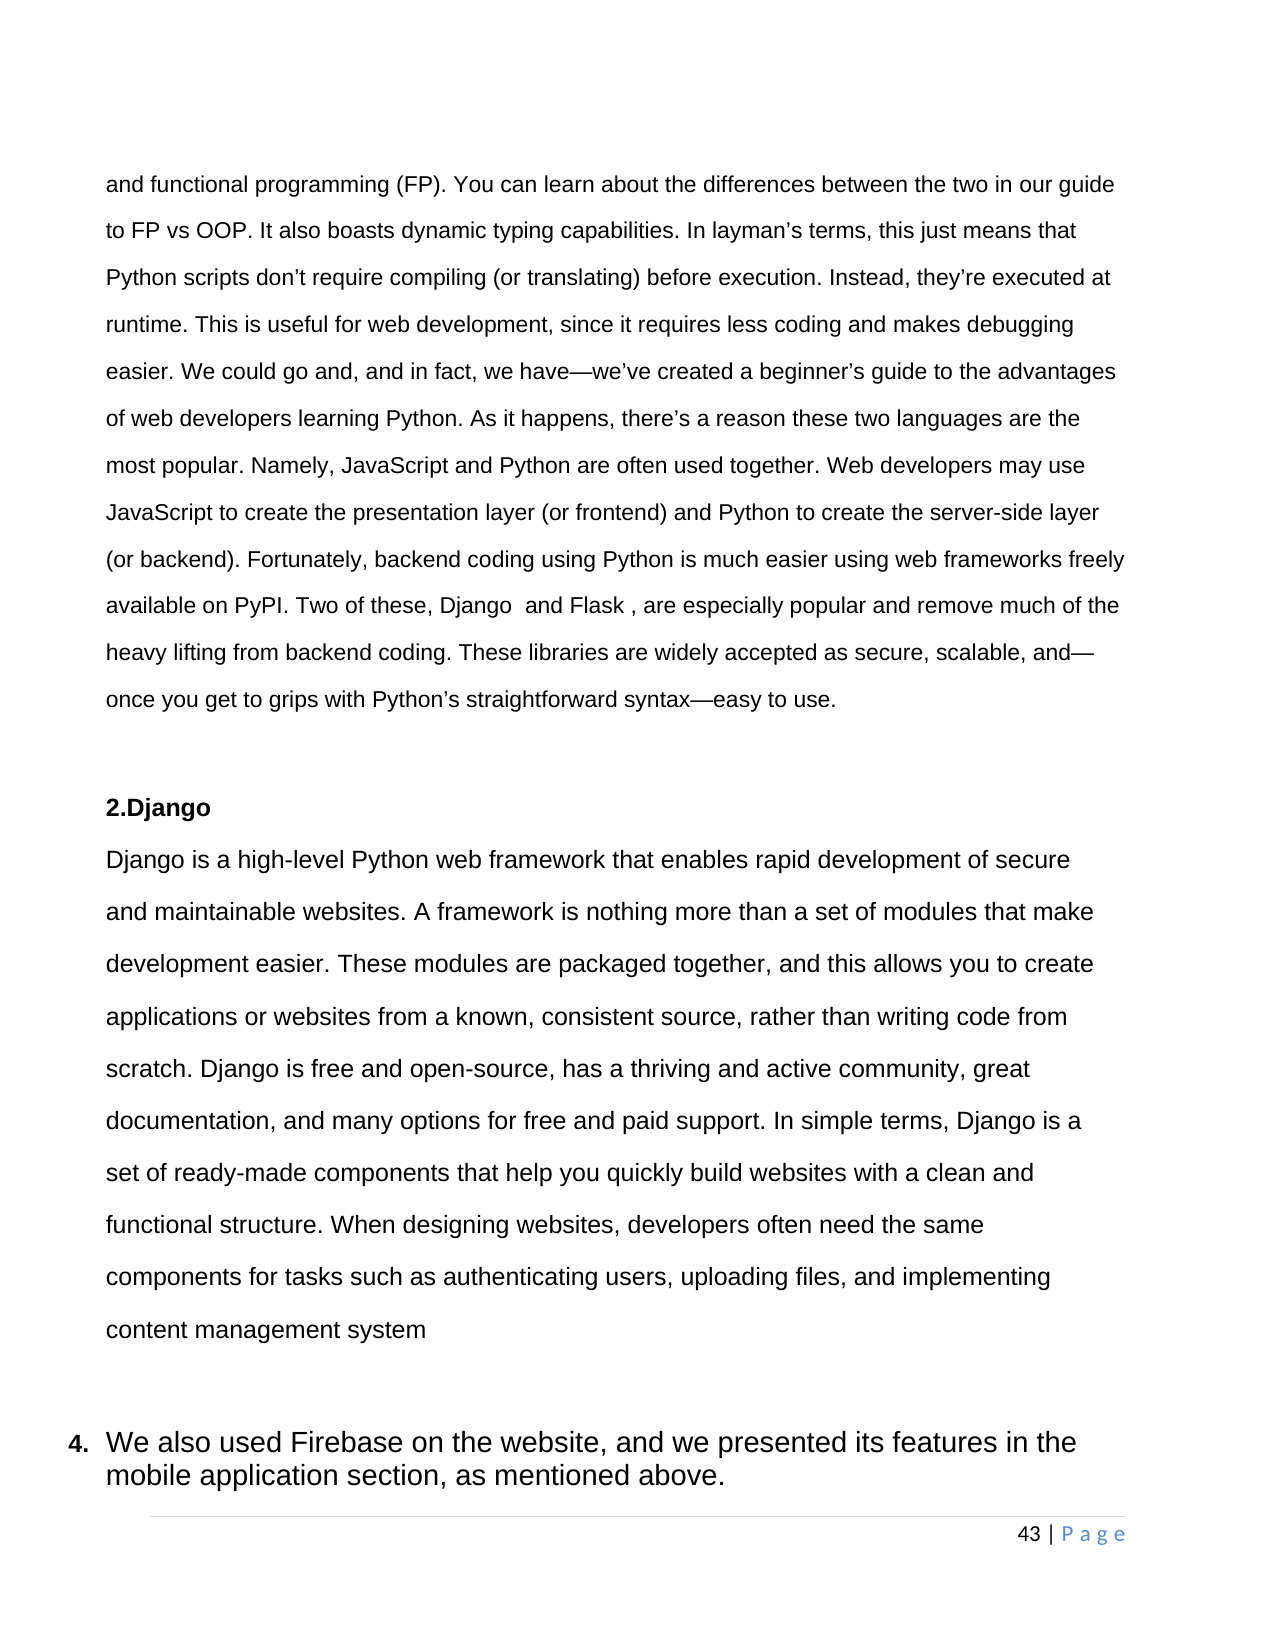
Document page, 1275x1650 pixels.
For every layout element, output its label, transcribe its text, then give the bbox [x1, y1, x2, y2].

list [106, 150, 1125, 712]
subtitle components for tasks such as authenticating users, uploading files, and implementing [106, 1262, 1125, 1291]
subtitle We also used Firebase on the website, and we presented its features in the mobile application section, as mentioned above. [68, 1425, 1125, 1492]
subtitle content management system [106, 1314, 1125, 1343]
subtitle documentation, and many options for free and paid support. In simple terms, Django is a [106, 1106, 1125, 1134]
subtitle Django is a high-level Python web framework that enables rapid development of secure [106, 845, 1125, 874]
subtitle functional structure. When designing websites, developers often need the same [106, 1210, 1125, 1239]
subtitle development easier. These modules are packaged together, and this allows you to create [106, 949, 1125, 978]
subtitle and maintainable websites. A framework is nothing more than a set of modules that make [106, 897, 1125, 926]
subtitle scratch. Django is free and open-source, has a thriving and active community, great [106, 1054, 1125, 1082]
subtitle applications or websites from a known, consistent source, rather than writing code from [106, 1001, 1125, 1030]
subtitle set of ready-made components that help you quickly build websites with a clean and [106, 1158, 1125, 1187]
subtitle 2.Django [106, 793, 1125, 821]
